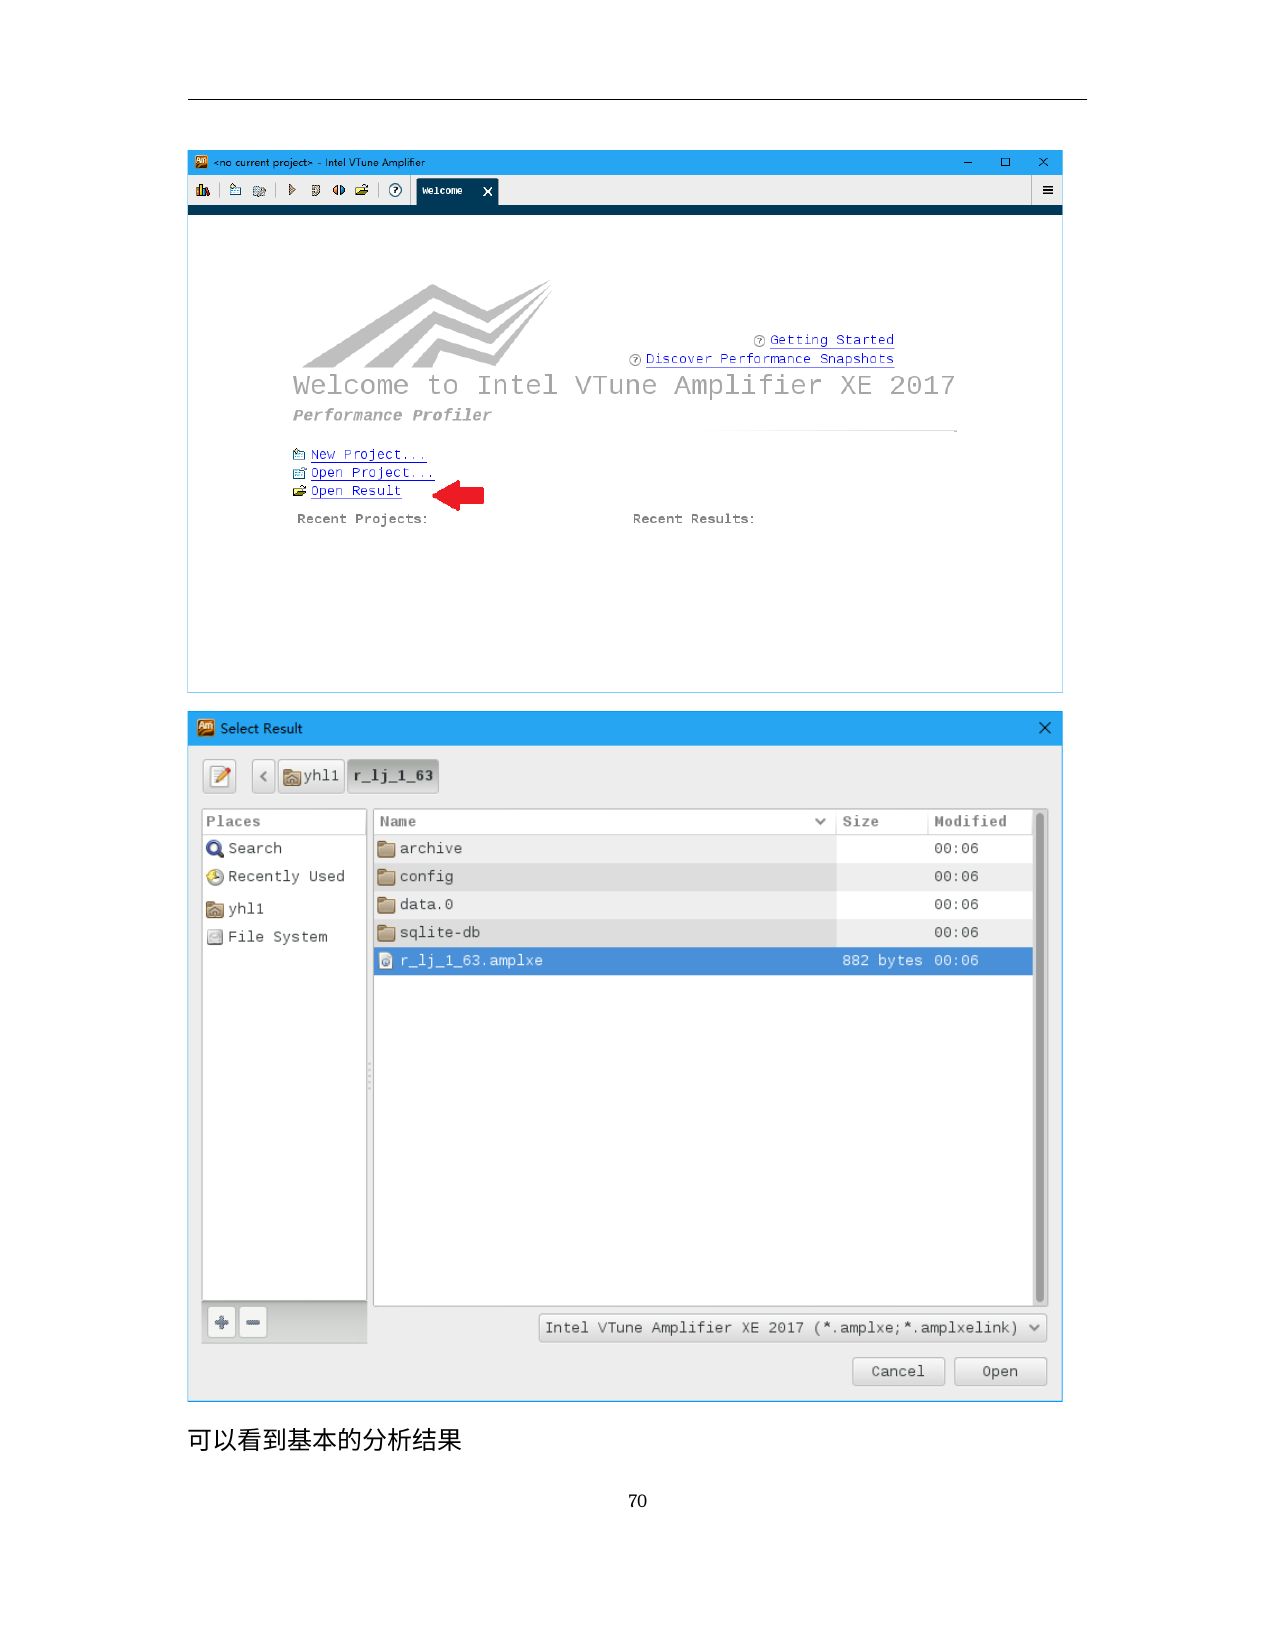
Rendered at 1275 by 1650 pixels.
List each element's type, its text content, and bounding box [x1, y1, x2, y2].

picture [447, 189, 461, 193]
text 可以看到基本的分析结果 [187, 1420, 1087, 1457]
picture [187, 150, 1063, 204]
picture [187, 216, 1063, 693]
picture [187, 711, 1063, 1402]
